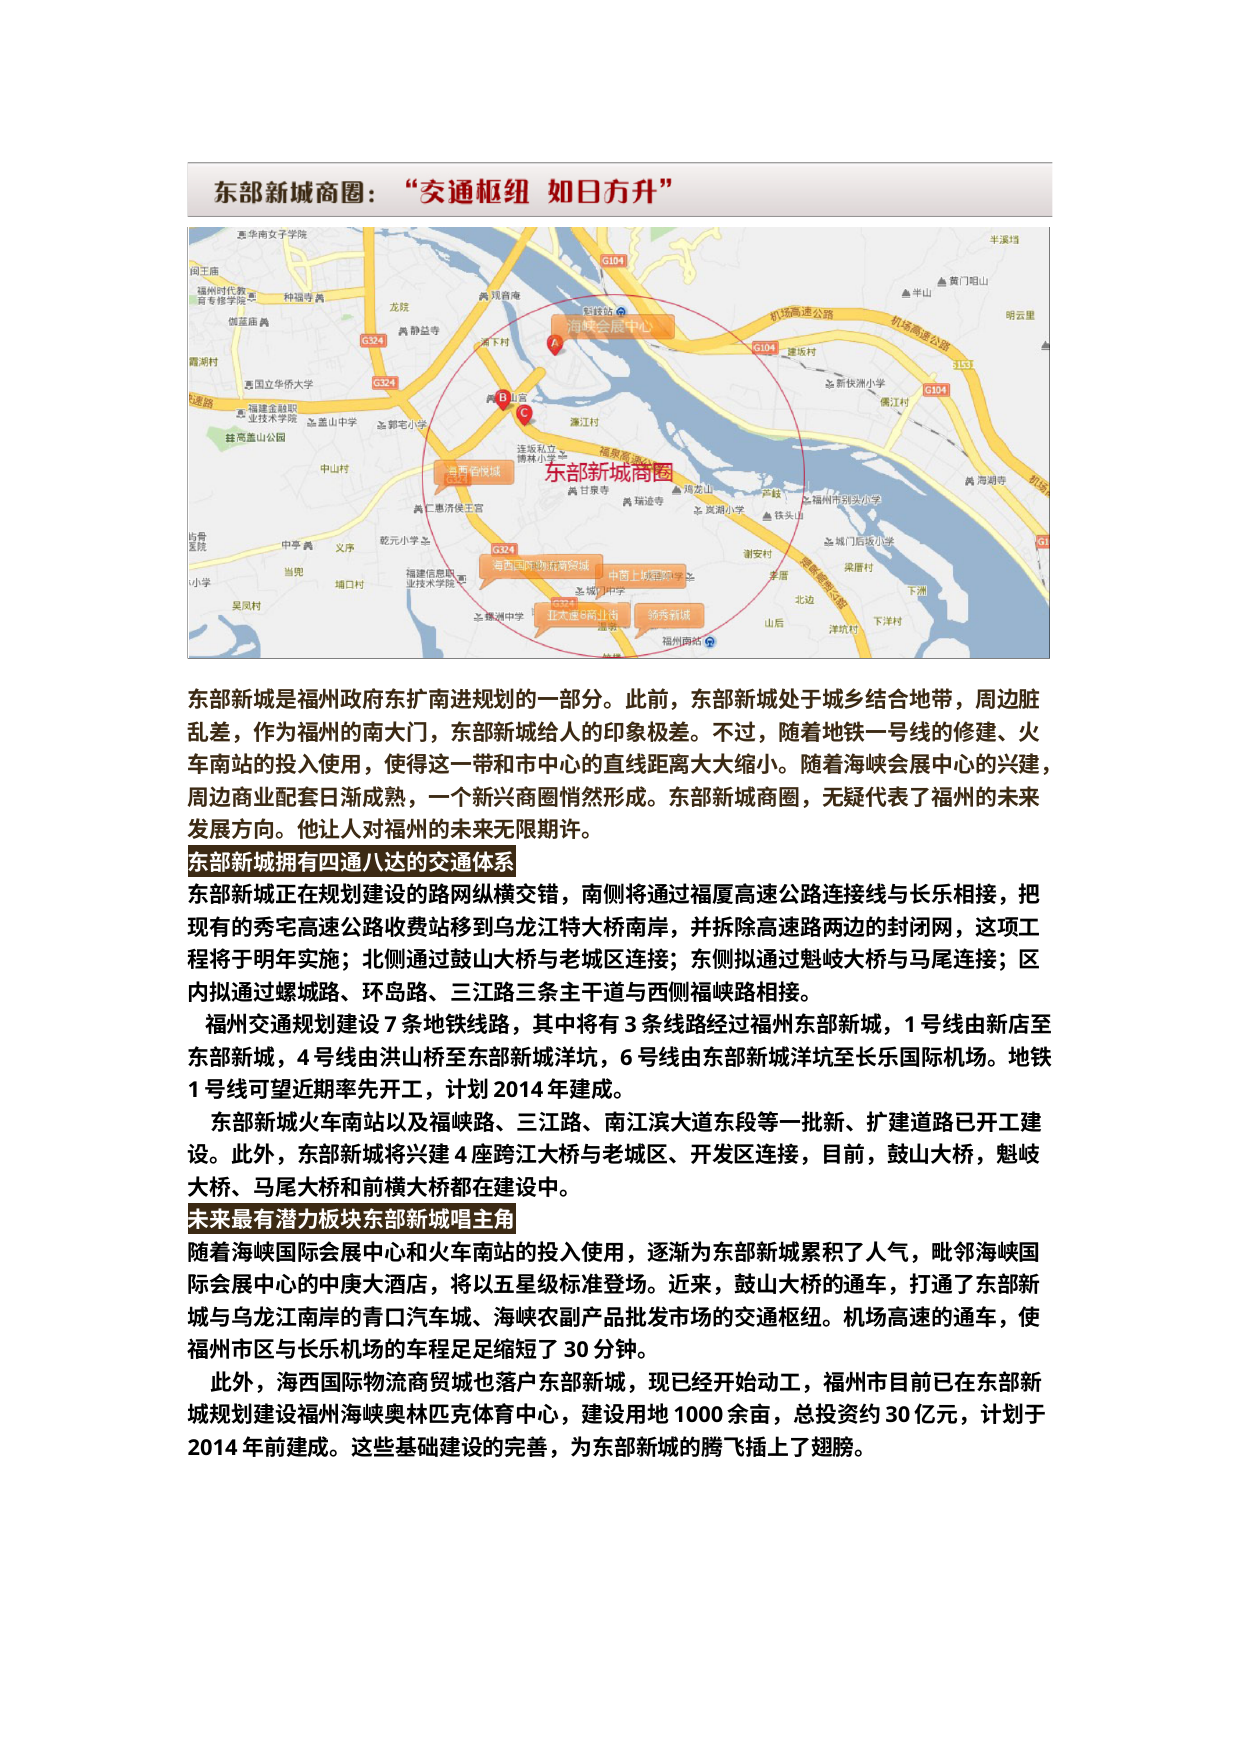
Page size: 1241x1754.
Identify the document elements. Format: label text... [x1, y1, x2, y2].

text 东部新城火车南站以及福峡路、三江路、南江滨大道东段等一批新、扩建道路已开工建设。此外，东部新城将兴建4座跨江大桥与老城区、开发区连接，目前，鼓山大桥，魁岐大桥、马尾大桥和前横大桥都在建设中。 [187, 1104, 1053, 1202]
text 未来最有潜力板块东部新城唱主角 [187, 1202, 1053, 1234]
text 此外，海西国际物流商贸城也落户东部新城，现已经开始动工，福州市目前已在东部新城规划建设福州海峡奥林匹克体育中心，建设用地1000余亩，总投资约30亿元，计划于2014年前建成。这些基础建设的完善，为东部新城的腾飞插上了翅膀。 [187, 1364, 1053, 1462]
picture [187, 162, 1053, 217]
subtitle 东部新城是福州政府东扩南进规划的一部分。此前，东部新城处于城乡结合地带，周边脏乱差，作为福州的南大门，东部新城给人的印象极差。不过，随着地铁一号线的修建、火车南站的投入使用，使得这一带和市中心的直线距离大大缩小。随着海峡会展中心的兴建，周边商业配套日渐成熟，一个新兴商圈悄然形成。东部新城商圈，无疑代表了福州的未来发展方向。他让人对福州的未来无限期许。 [187, 682, 1053, 844]
text 东部新城拥有四通八达的交通体系 [187, 844, 1053, 877]
text 随着海峡国际会展中心和火车南站的投入使用，逐渐为东部新城累积了人气，毗邻海峡国际会展中心的中庚大酒店，将以五星级标准登场。近来，鼓山大桥的通车，打通了东部新城与乌龙江南岸的青口汽车城、海峡农副产品批发市场的交通枢纽。机场高速的通车，使福州市区与长乐机场的车程足足缩短了30分钟。 [187, 1234, 1053, 1364]
text 福州交通规划建设7条地铁线路，其中将有3条线路经过福州东部新城，1号线由新店至东部新城，4号线由洪山桥至东部新城洋坑，6号线由东部新城洋坑至长乐国际机场。地铁1号线可望近期率先开工，计划2014年建成。 [187, 1007, 1053, 1104]
text 东部新城正在规划建设的路网纵横交错，南侧将通过福厦高速公路连接线与长乐相接，把现有的秀宅高速公路收费站移到乌龙江特大桥南岸，并拆除高速路两边的封闭网，这项工程将于明年实施；北侧通过鼓山大桥与老城区连接；东侧拟通过魁岐大桥与马尾连接；区内拟通过螺城路、环岛路、三江路三条主干道与西侧福峡路相接。 [187, 877, 1053, 1007]
picture [187, 227, 1052, 659]
